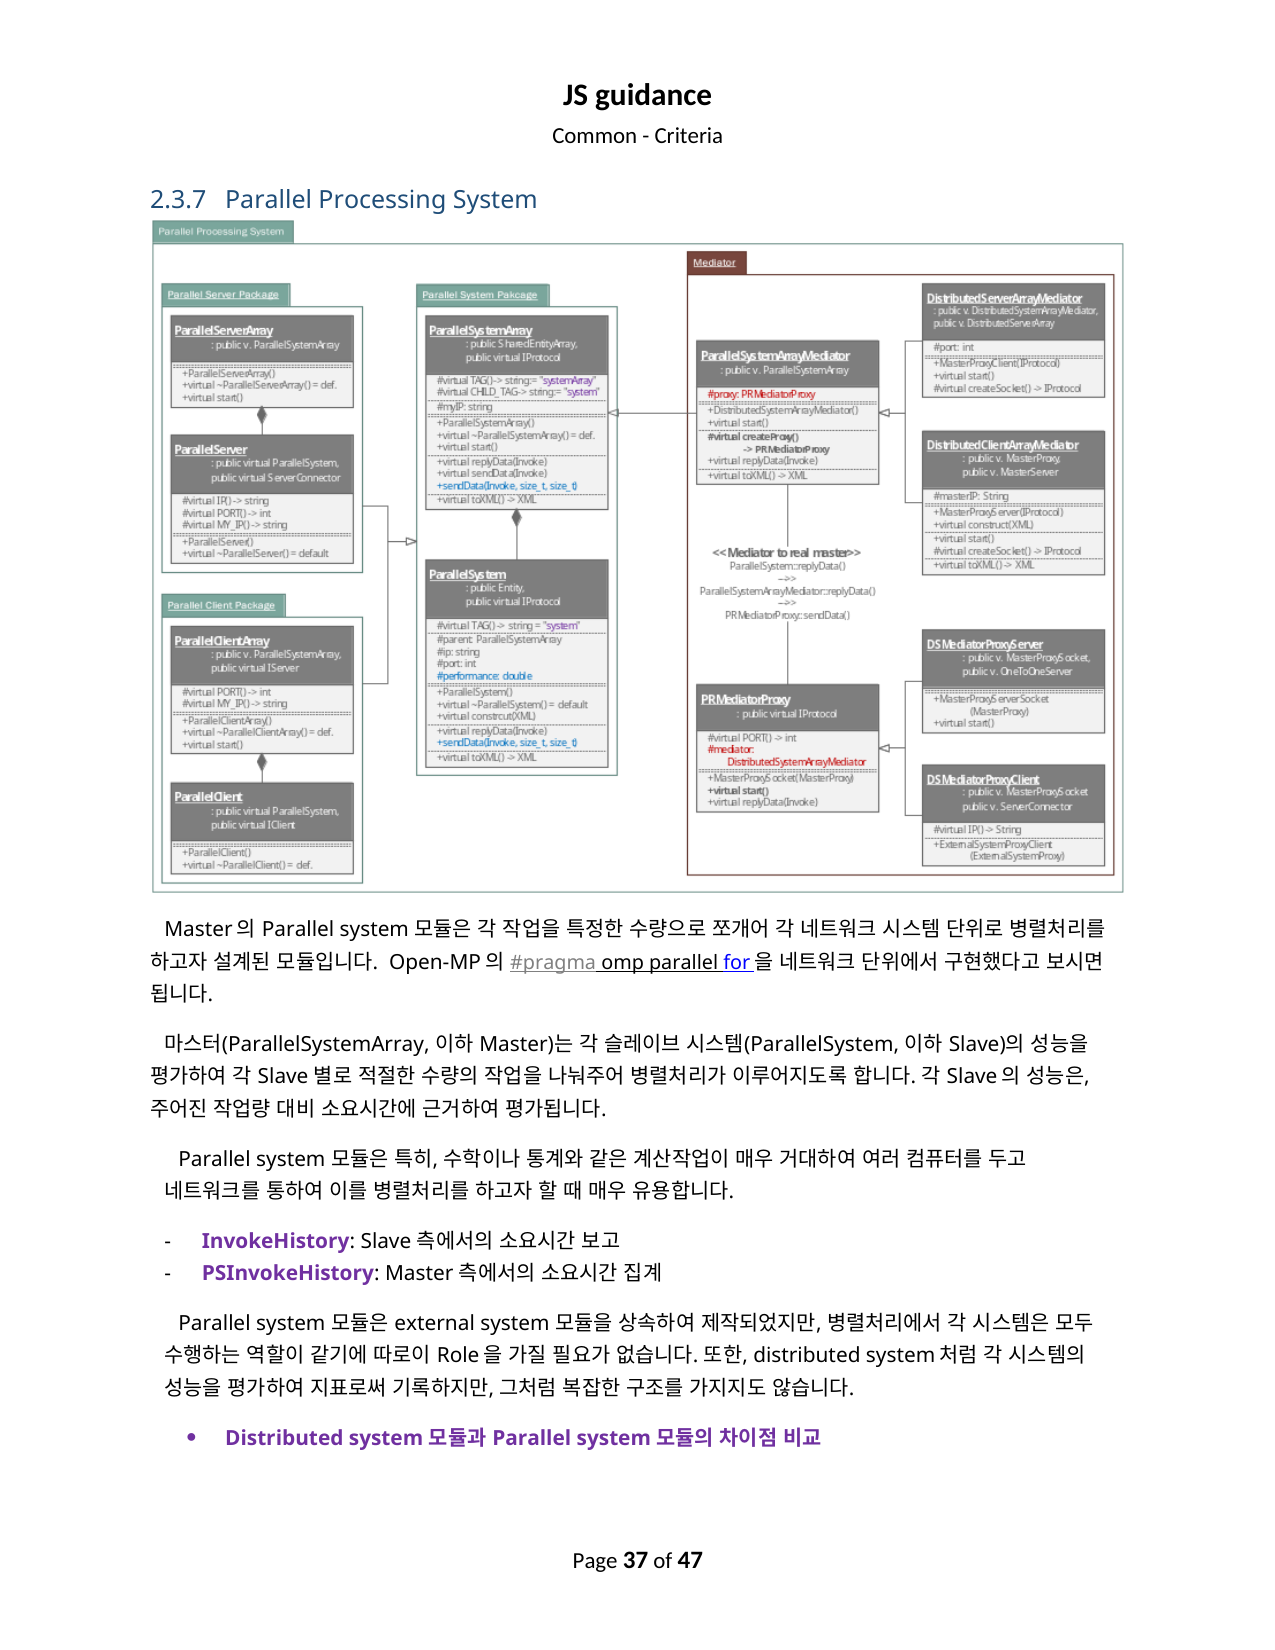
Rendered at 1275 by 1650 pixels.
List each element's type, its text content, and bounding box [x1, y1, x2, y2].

text Parallel system 모듈은 특히, 수학이나 통계와 같은 계산작업이 매우 거대하여 여러 컴퓨터를 두고 네트워크를 통하여 이를 병렬처리를 하고자 할 때 매우 유용합니다. [164, 1142, 1125, 1205]
subtitle Parallel Processing System [150, 181, 1125, 215]
list Distributed system 모듈과 Parallel system 모듈의 차이점 비교 [187, 1421, 1125, 1451]
text Master의 Parallel system 모듈은 각 작업을 특정한 수량으로 쪼개어 각 네트워크 시스템 단위로 병렬처리를 하고자 설계된 모듈입니다. Open-MP의 #pragma omp parallel for을 네트워크 단위에서 구현했다고 보시면 됩니다. [150, 912, 1125, 1008]
text Parallel system 모듈은 external system 모듈을 상속하여 제작되었지만, 병렬처리에서 각 시스템은 모두 수행하는 역할이 같기에 따로이 Role을 가질 필요가 없습니다. 또한, distributed system처럼 각 시스템의 성능을 평가하여 지표로써 기록하지만, 그처럼 복잡한 구조를 가지지도 않습니다. [164, 1306, 1125, 1402]
list InvokeHistory: Slave 측에서의 소요시간 보고 [164, 1224, 1125, 1254]
text 마스터(ParallelSystemArray, 이하 Master)는 각 슬레이브 시스템(ParallelSystem, 이하 Slave)의 성능을 평가하여 각 Slave 별로 적절한 수량의 작업을 나눠주어 병렬처리가 이루어지도록 합니다. 각 Slave의 성능은, 주어진 작업량 대비 소요시간에 근거하여 평가됩니다. [150, 1027, 1125, 1123]
list PSInvokeHistory: Master 측에서의 소요시간 집계 [164, 1257, 1125, 1287]
